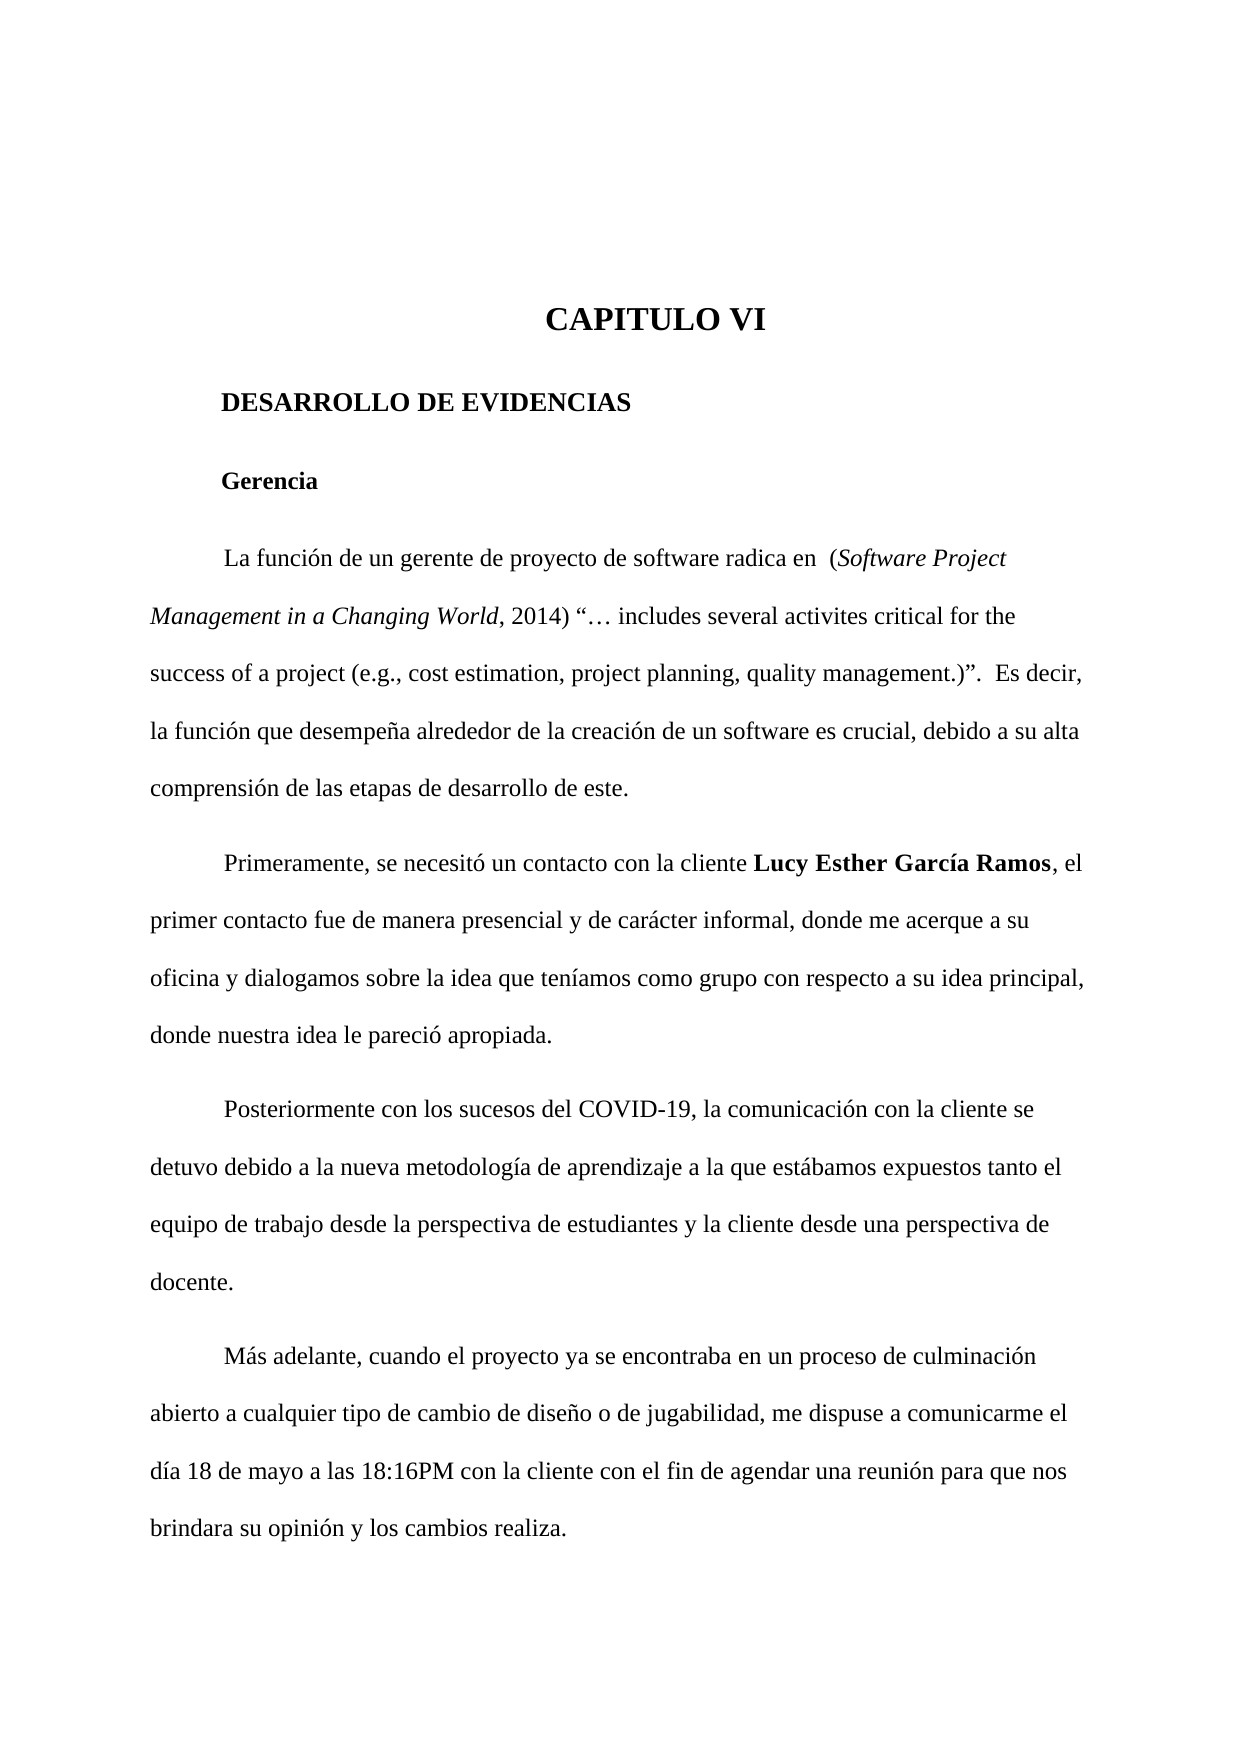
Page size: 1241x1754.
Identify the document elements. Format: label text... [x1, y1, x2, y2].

text Posteriormente con los sucesos del COVID-19, la comunicación con la cliente se detuvo debido a la nueva metodología de aprendizaje a la que estábamos expuestos tanto el equipo de trabajo desde la perspectiva de estudiantes y la cliente desde una perspectiva de docente. [150, 1094, 1090, 1296]
subtitle DESARROLLO DE EVIDENCIAS [150, 386, 1090, 418]
text La función de un gerente de proyecto de software radica en (Software Project Management in a Changing World, 2014) “… includes several activites critical for the success of a project (e.g., cost estimation, project planning, quality management.)”. Es decir, la función que desempeña alrededor de la creación de un software es crucial, debido a su alta comprensión de las etapas de desarrollo de este. [150, 543, 1090, 802]
subtitle CAPITULO VI [150, 299, 1090, 337]
text Más adelante, cuando el proyecto ya se encontraba en un proceso de culminación abierto a cualquier tipo de cambio de diseño o de jugabilidad, me dispuse a comunicarme el día 18 de mayo a las 18:16PM con la cliente con el fin de agendar una reunión para que nos brindara su opinión y los cambios realiza. [150, 1341, 1090, 1542]
text Primeramente, se necesitó un contacto con la cliente Lucy Esther García Ramos, el primer contacto fue de manera presencial y de carácter informal, donde me acerque a su oficina y dialogamos sobre la idea que teníamos como grupo con respecto a su idea principal, donde nuestra idea le pareció apropiada. [150, 848, 1090, 1049]
subtitle Gerencia [150, 466, 1090, 495]
